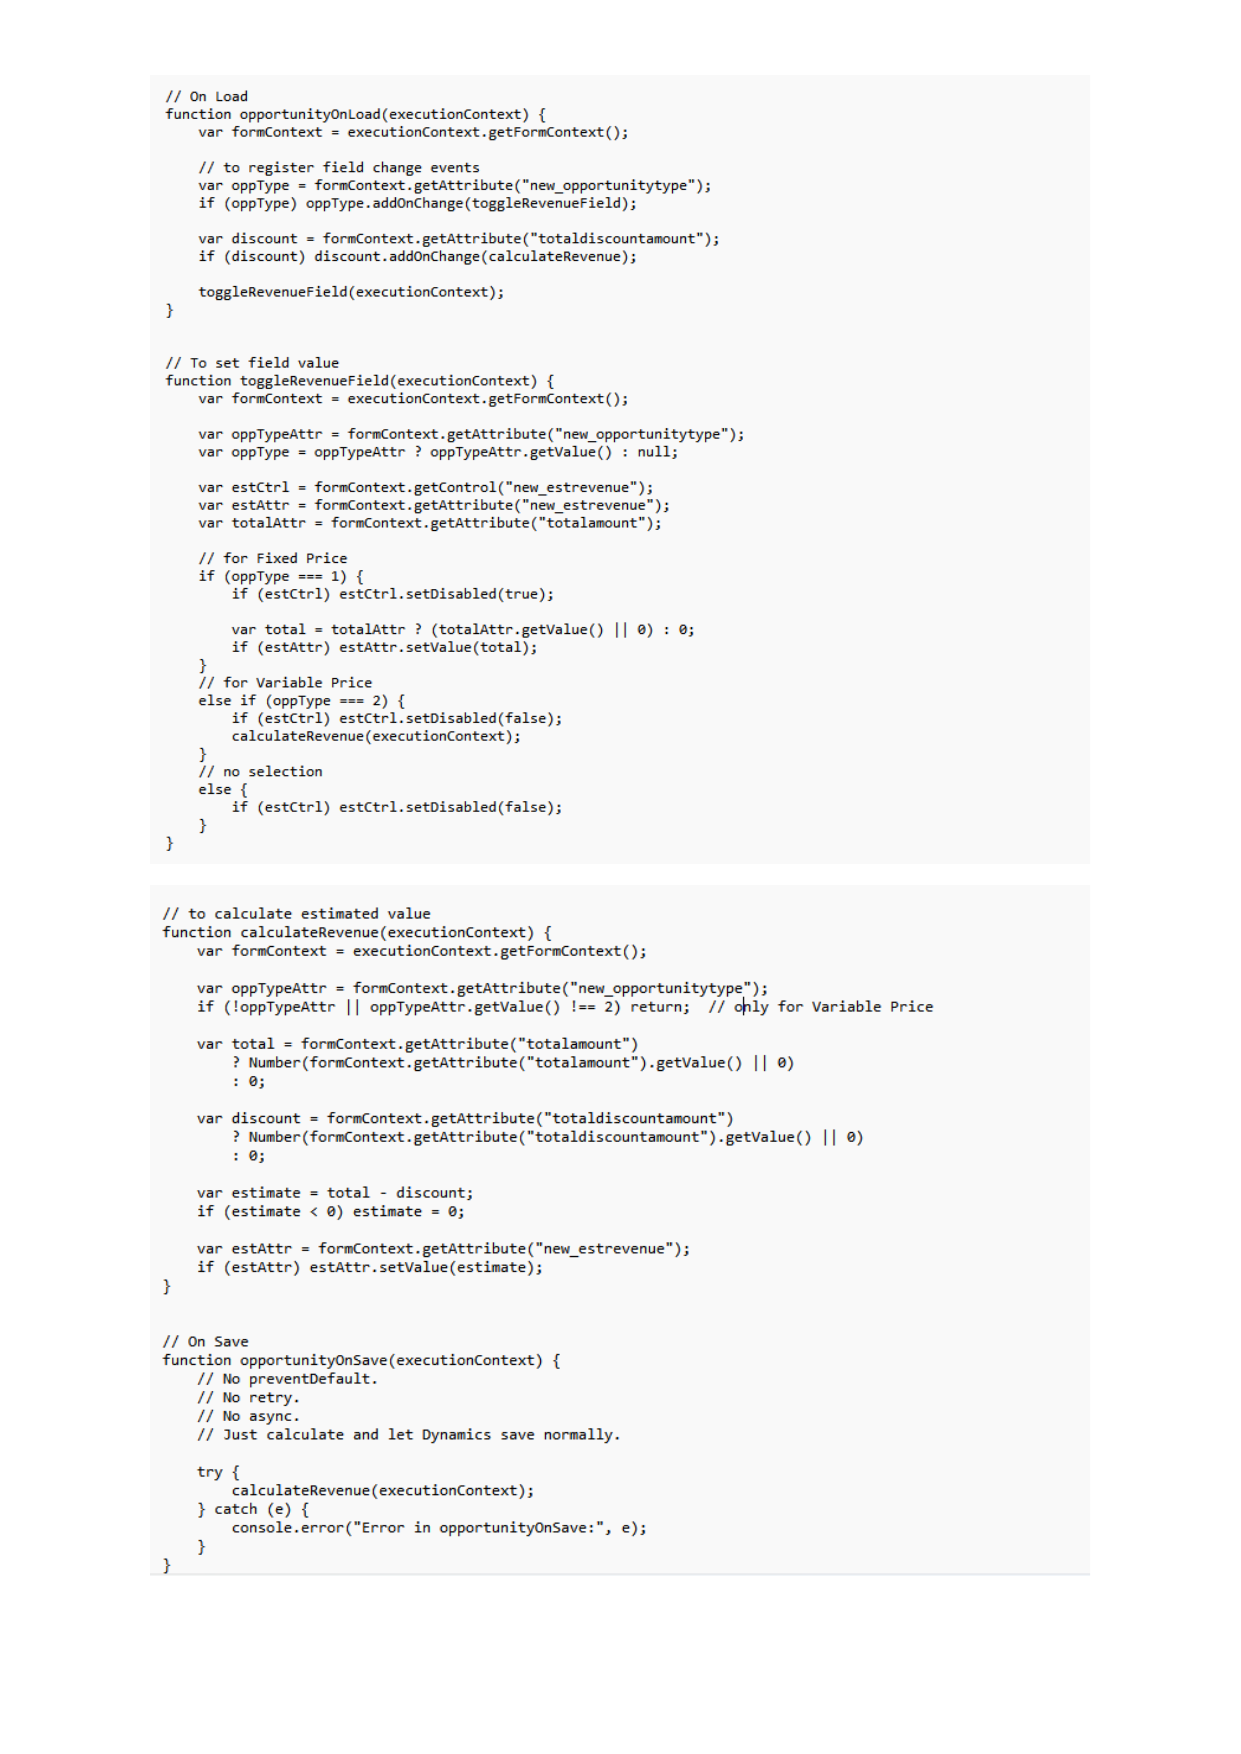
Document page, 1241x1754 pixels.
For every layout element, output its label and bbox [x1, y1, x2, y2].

picture [150, 885, 1091, 1576]
picture [150, 75, 1091, 864]
